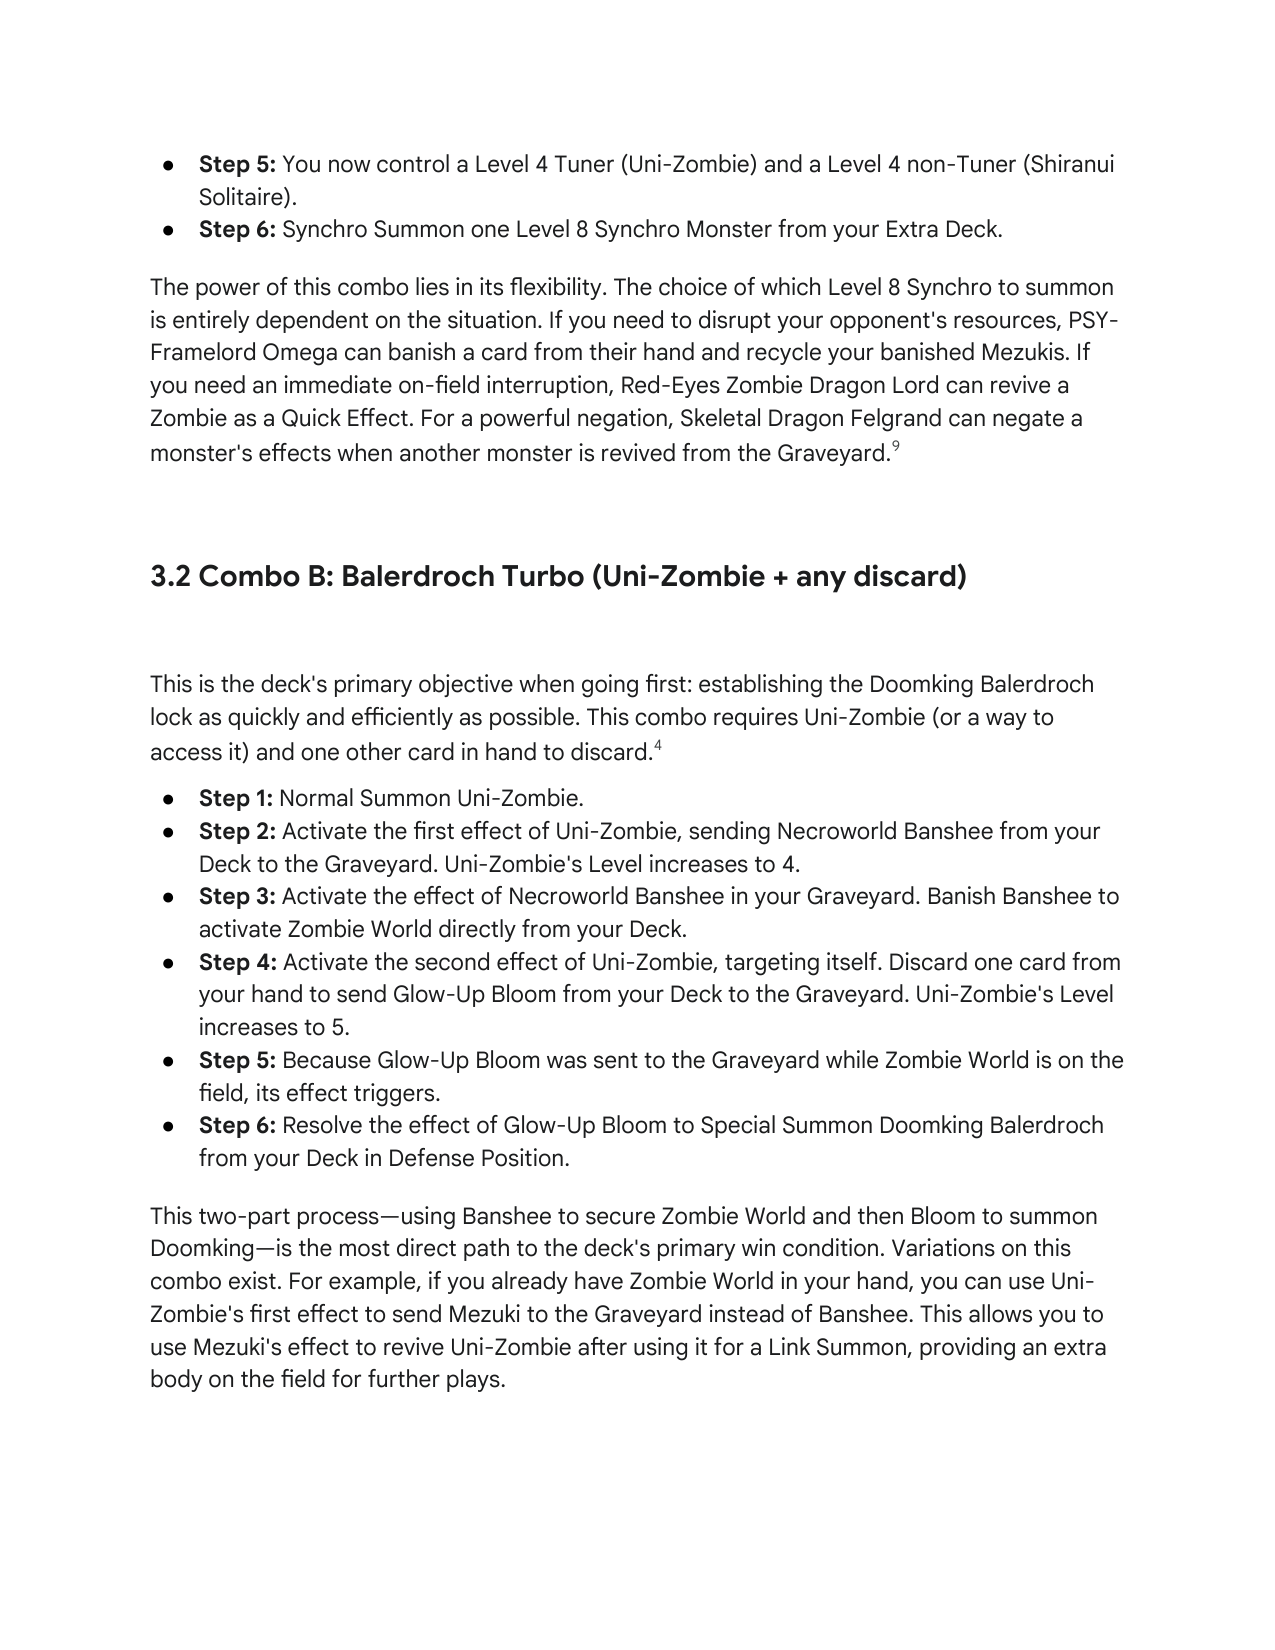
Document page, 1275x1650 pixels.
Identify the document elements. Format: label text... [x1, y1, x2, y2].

text This is the deck's primary objective when going first: establishing the Doomking Balerdroch lock as quickly and efficiently as possible. This combo requires Uni-Zombie (or a way to access it) and one other card in hand to discard.4 [150, 670, 1125, 768]
subtitle 3.2 Combo B: Balerdroch Turbo (Uni-Zombie + any discard) [150, 558, 1125, 595]
list Step 5: Because Glow-Up Bloom was sent to the Graveyard while Zombie World is on the field, its effect triggers. [161, 1046, 1125, 1108]
list Step 6: Resolve the effect of Glow-Up Bloom to Special Summon Doomking Balerdroch from your Deck in Defense Position. [161, 1112, 1125, 1173]
list Step 5: You now control a Level 4 Tuner (Uni-Zombie) and a Level 4 non-Tuner (Shiranui Solitaire). [161, 150, 1125, 211]
text The power of this combo lies in its flexibility. The choice of which Level 8 Synchro to summon is entirely dependent on the situation. If you need to disrupt your opponent's resources, PSY-Framelord Omega can banish a card from their hand and recycle your banished Mezukis. If you need an immediate on-field interruption, Red-Eyes Zombie Dragon Lord can revive a Zombie as a Quick Effect. For a powerful negation, Skeletal Dragon Felgrand can negate a monster's effects when another monster is revived from the Graveyard.9 [150, 273, 1125, 468]
list Step 6: Synchro Summon one Level 8 Synchro Monster from your Extra Deck. [161, 215, 1125, 244]
list Step 2: Activate the first effect of Uni-Zombie, sending Necroworld Banshee from your Deck to the Graveyard. Uni-Zombie's Level increases to 4. [161, 817, 1125, 879]
text This two-part process—using Banshee to secure Zombie World and then Bloom to summon Doomking—is the most direct path to the deck's primary win condition. Variations on this combo exist. For example, if you already have Zombie World in your hand, you can use Uni-Zombie's first effect to send Mezuki to the Graveyard instead of Banshee. This allows you to use Mezuki's effect to revive Uni-Zombie after using it for a Link Summon, providing an extra body on the field for further plays. [150, 1202, 1125, 1394]
list Step 3: Activate the effect of Necroworld Banshee in your Graveyard. Banish Banshee to activate Zombie World directly from your Deck. [161, 883, 1125, 944]
list Step 4: Activate the second effect of Uni-Zombie, targeting itself. Discard one card from your hand to send Glow-Up Bloom from your Deck to the Graveyard. Uni-Zombie's Level increases to 5. [161, 948, 1125, 1042]
list Step 1: Normal Summon Uni-Zombie. [161, 784, 1125, 813]
